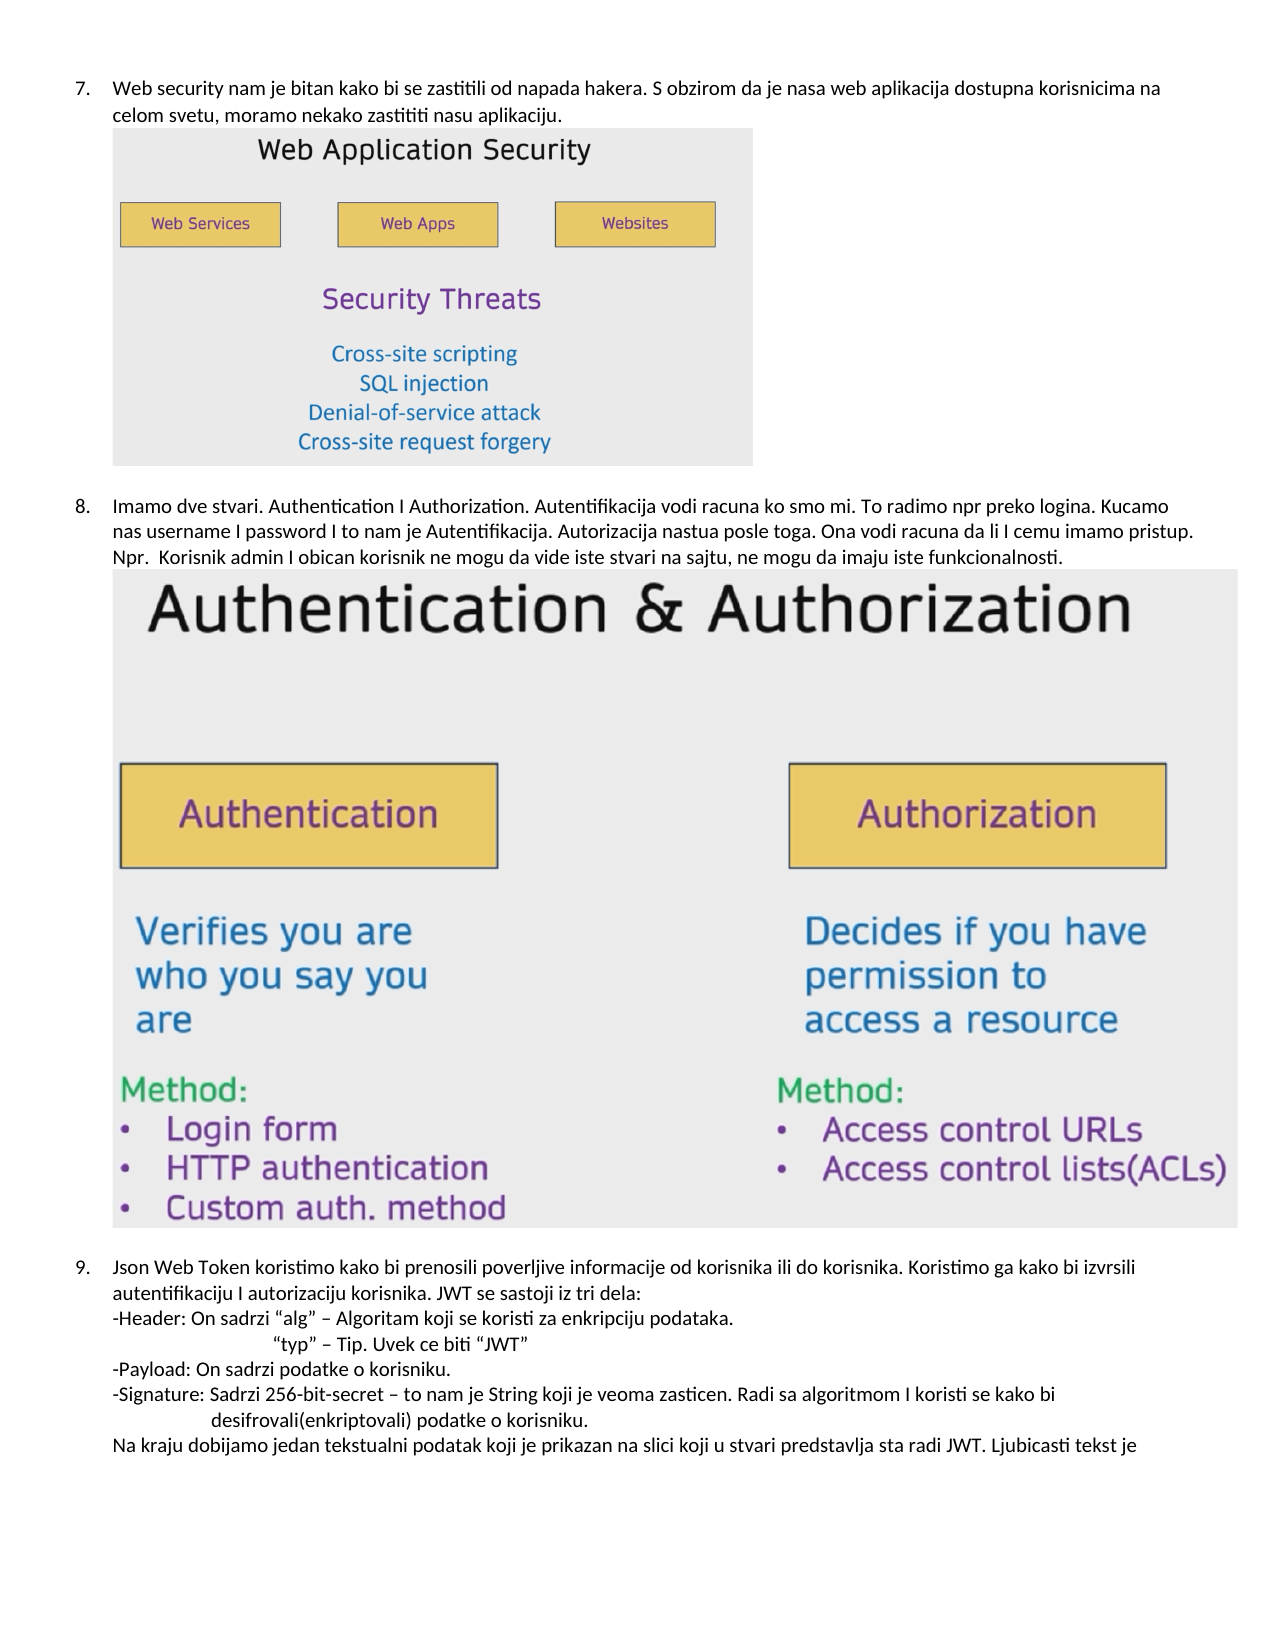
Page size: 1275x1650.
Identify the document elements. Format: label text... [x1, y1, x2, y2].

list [75, 1254, 1200, 1458]
picture [112, 569, 1238, 1228]
picture [112, 128, 753, 466]
